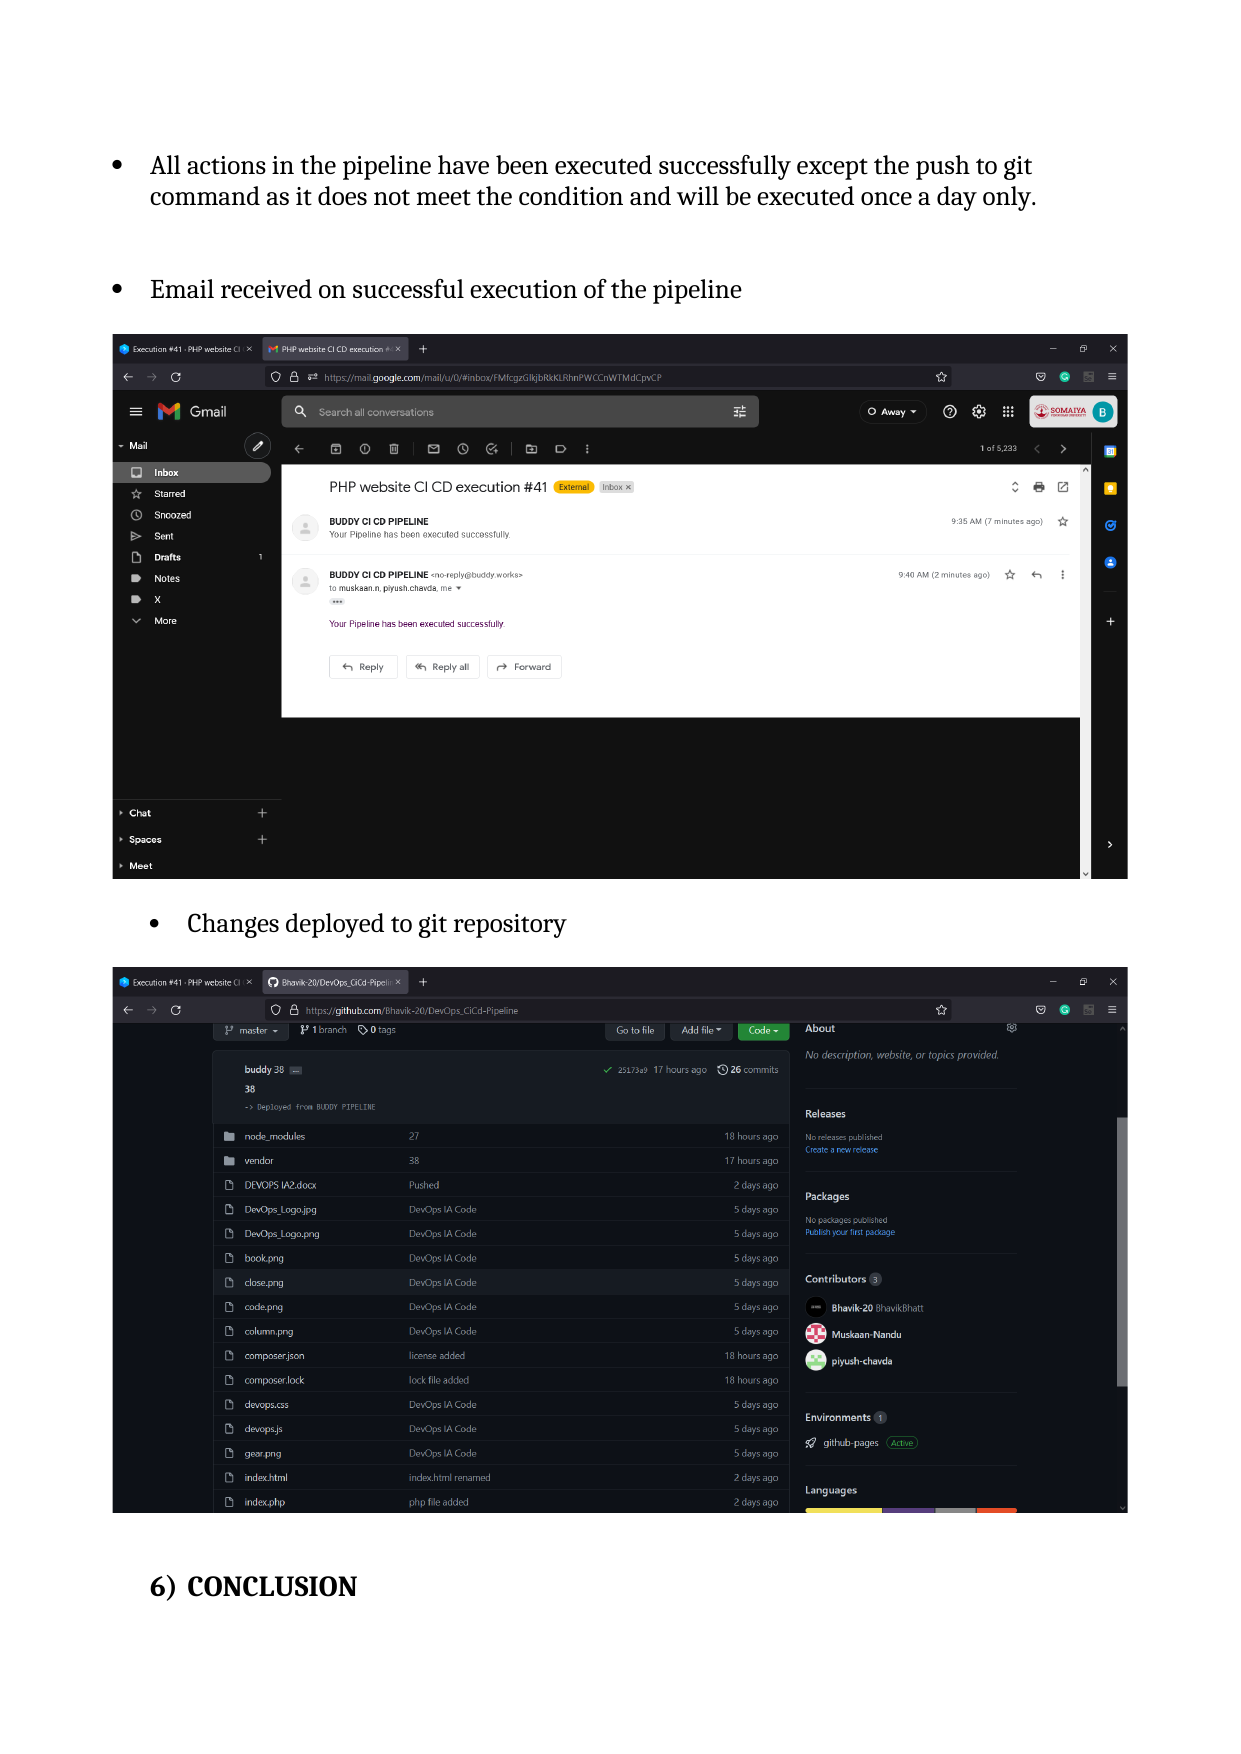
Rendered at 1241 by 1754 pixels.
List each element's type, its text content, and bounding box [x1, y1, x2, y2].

list All actions in the pipeline have been executed successfully except the push to git command as it does not meet the condition and will be executed once a day only. [112, 150, 1128, 212]
list Changes deployed to git repository [150, 908, 1128, 939]
list Email received on successful execution of the pipeline [112, 274, 1128, 306]
list CONCLUSION [150, 1570, 1128, 1603]
picture [112, 967, 1128, 1513]
picture [112, 334, 1128, 879]
